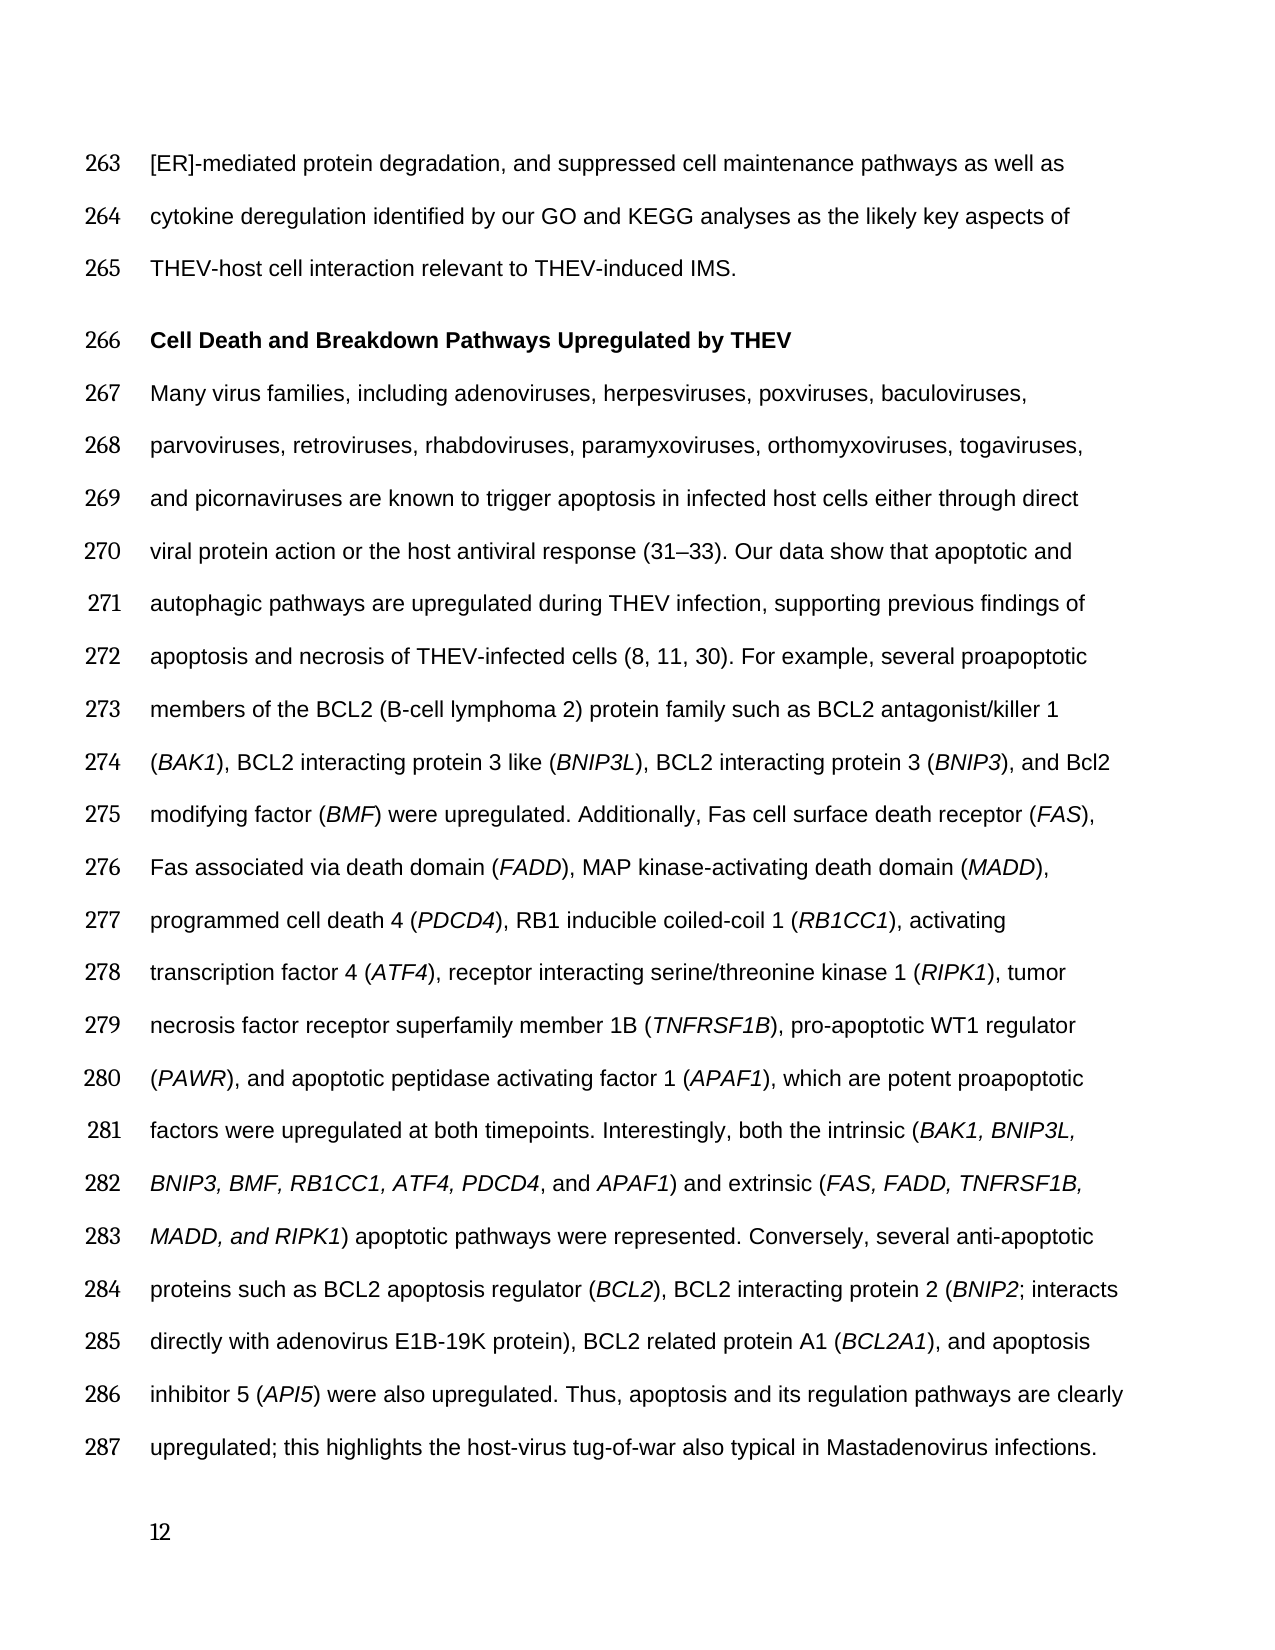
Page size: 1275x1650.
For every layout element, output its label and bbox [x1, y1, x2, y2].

text [150, 150, 1125, 282]
text [150, 327, 1125, 1460]
